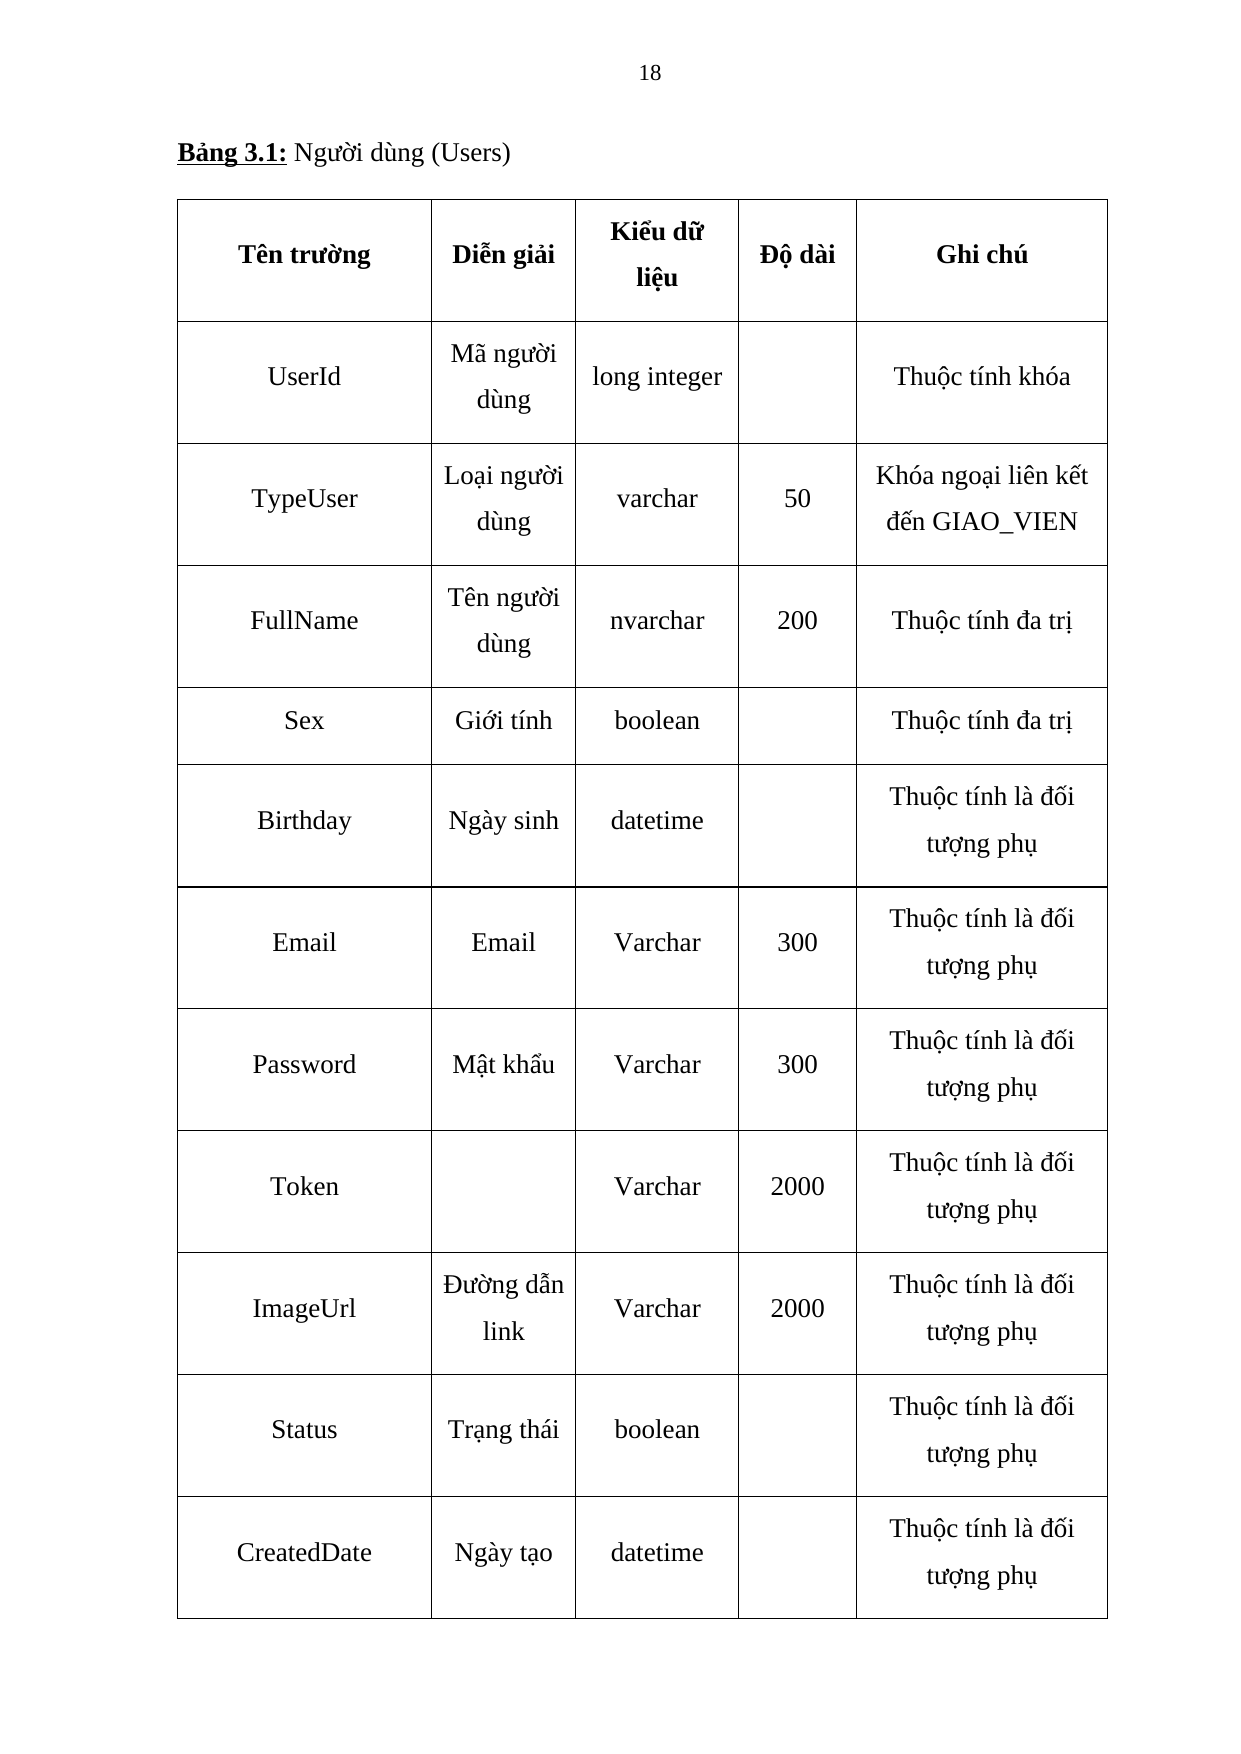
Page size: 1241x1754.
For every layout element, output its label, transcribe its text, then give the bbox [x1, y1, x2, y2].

table_cell UserId [178, 322, 431, 443]
table_cell datetime [576, 1497, 738, 1618]
table_cell 2000 [739, 1131, 856, 1252]
table_header Độ dài [739, 200, 856, 321]
table_cell varchar [576, 444, 738, 565]
table_cell [432, 1131, 575, 1252]
table_cell Varchar [576, 1131, 738, 1252]
table_cell Thuộc tính là đối tượng phụ [857, 765, 1107, 886]
table_cell Loại người dùng [432, 444, 575, 565]
table_cell Token [178, 1131, 431, 1252]
table_cell TypeUser [178, 444, 431, 565]
table_cell Status [178, 1375, 431, 1496]
table_cell [739, 322, 856, 443]
table_cell Mật khẩu [432, 1009, 575, 1130]
table_cell Thuộc tính là đối tượng phụ [857, 1253, 1107, 1374]
table_cell ImageUrl [178, 1253, 431, 1374]
table_cell nvarchar [576, 566, 738, 687]
table_cell [739, 765, 856, 886]
table_header Ghi chú [857, 200, 1107, 321]
table_cell CreatedDate [178, 1497, 431, 1618]
text Bảng 3.1: Người dùng (Users) [177, 136, 1122, 168]
table_cell Thuộc tính là đối tượng phụ [857, 1497, 1107, 1618]
table_cell Thuộc tính là đối tượng phụ [857, 1009, 1107, 1130]
table_cell Varchar [576, 888, 738, 1008]
table_cell Thuộc tính là đối tượng phụ [857, 888, 1107, 1008]
table_cell Tên người dùng [432, 566, 575, 687]
table_cell Ngày sinh [432, 765, 575, 886]
table_cell 50 [739, 444, 856, 565]
table_cell Khóa ngoại liên kết đến GIAO_VIEN [857, 444, 1107, 565]
table_cell Sex [178, 688, 431, 764]
table_cell Varchar [576, 1253, 738, 1374]
table_cell Thuộc tính là đối tượng phụ [857, 1375, 1107, 1496]
table_cell long integer [576, 322, 738, 443]
table_cell Mã người dùng [432, 322, 575, 443]
table_cell [739, 1375, 856, 1496]
table_cell boolean [576, 688, 738, 764]
table_cell Ngày tạo [432, 1497, 575, 1618]
table_cell Trạng thái [432, 1375, 575, 1496]
table_cell Thuộc tính khóa [857, 322, 1107, 443]
table_cell Thuộc tính đa trị [857, 566, 1107, 687]
table_header Kiểu dữ liệu [576, 200, 738, 321]
table_cell boolean [576, 1375, 738, 1496]
table_cell Varchar [576, 1009, 738, 1130]
table_cell Email [432, 888, 575, 1008]
table_cell 300 [739, 888, 856, 1008]
table_cell 2000 [739, 1253, 856, 1374]
table_cell Đường dẫn link [432, 1253, 575, 1374]
table_cell [739, 1497, 856, 1618]
table_cell datetime [576, 765, 738, 886]
table_cell 200 [739, 566, 856, 687]
table_cell Email [178, 888, 431, 1008]
table_cell FullName [178, 566, 431, 687]
table_cell Thuộc tính đa trị [857, 688, 1107, 764]
table_cell [739, 688, 856, 764]
table_cell Thuộc tính là đối tượng phụ [857, 1131, 1107, 1252]
table_header Tên trường [178, 200, 431, 321]
table_cell Password [178, 1009, 431, 1130]
table_cell Giới tính [432, 688, 575, 764]
table_header Diễn giải [432, 200, 575, 321]
table_cell Birthday [178, 765, 431, 886]
table_cell 300 [739, 1009, 856, 1130]
